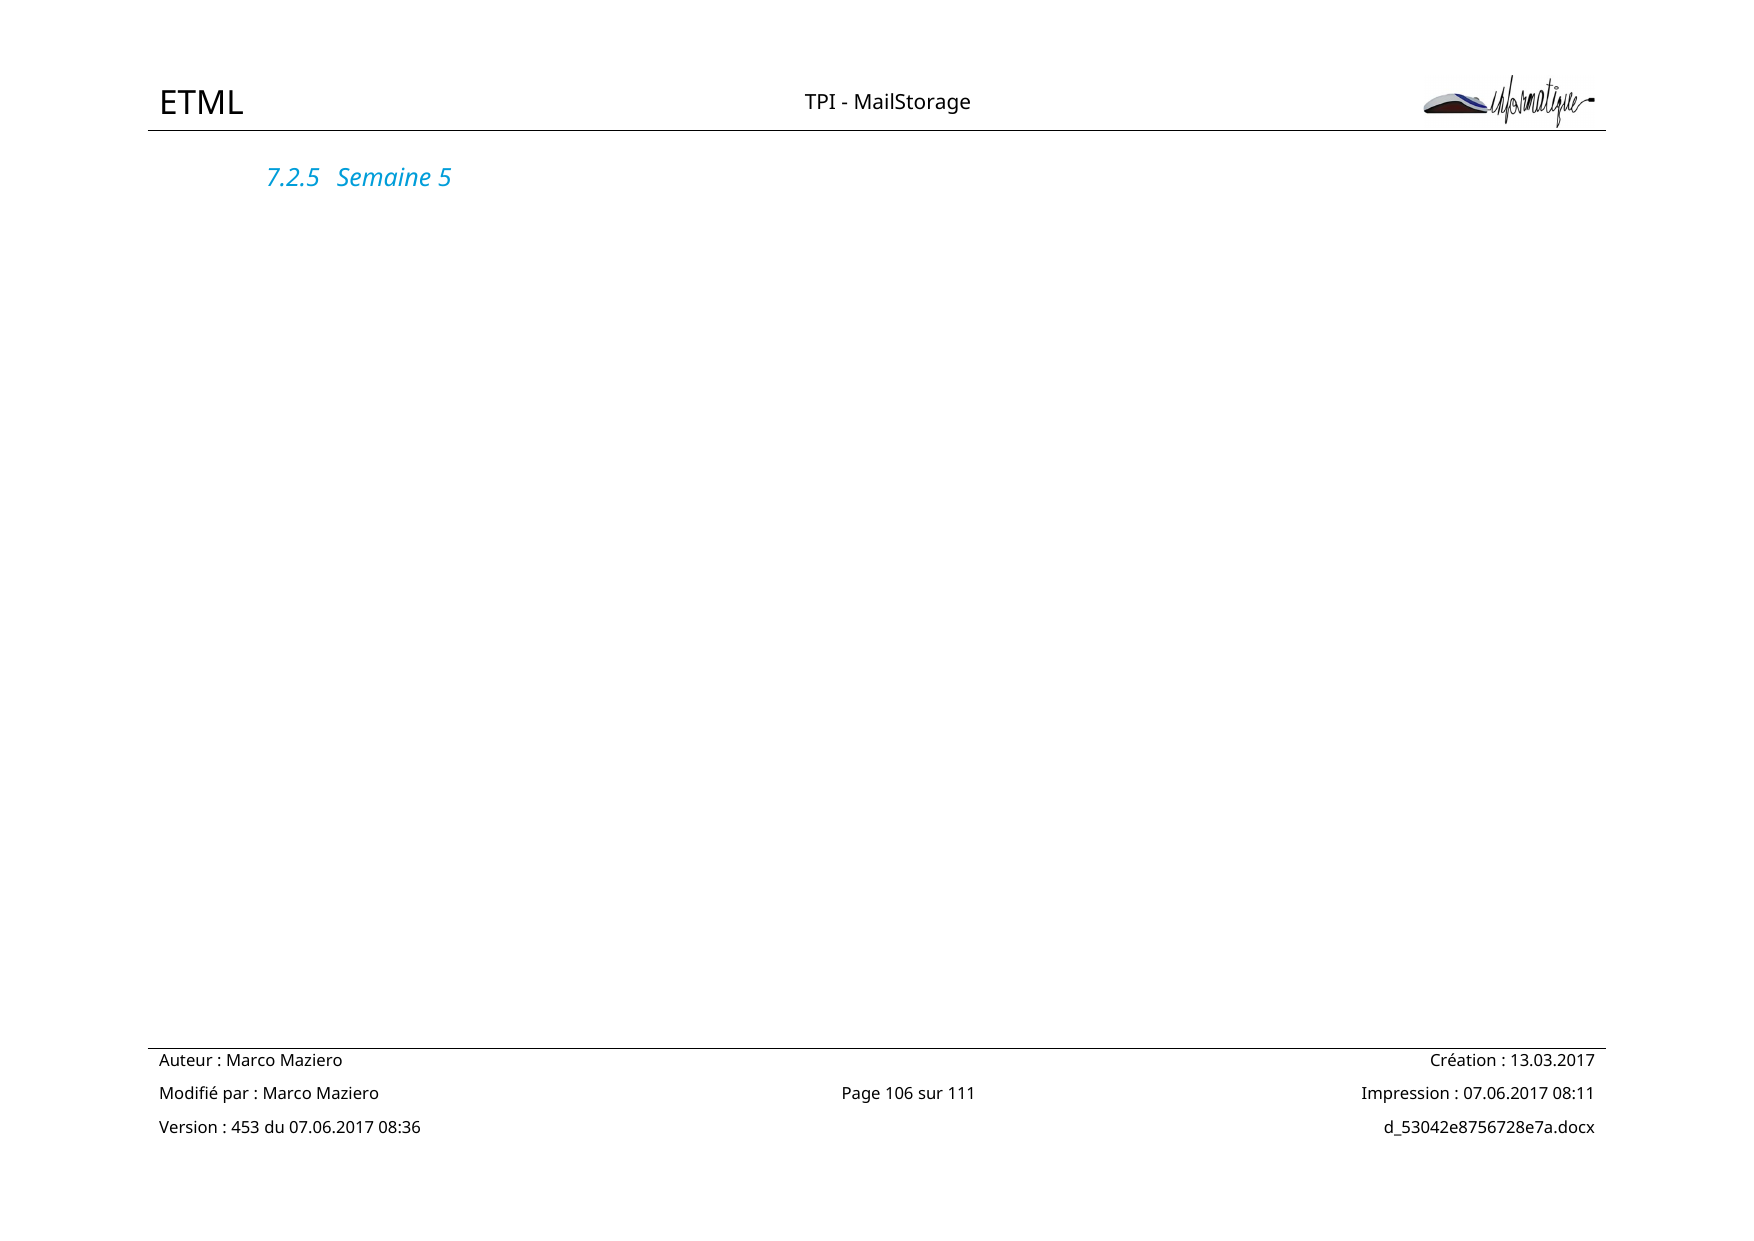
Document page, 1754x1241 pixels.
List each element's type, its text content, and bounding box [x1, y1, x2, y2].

picture [1423, 75, 1595, 128]
subtitle Semaine 5 [266, 159, 1606, 193]
